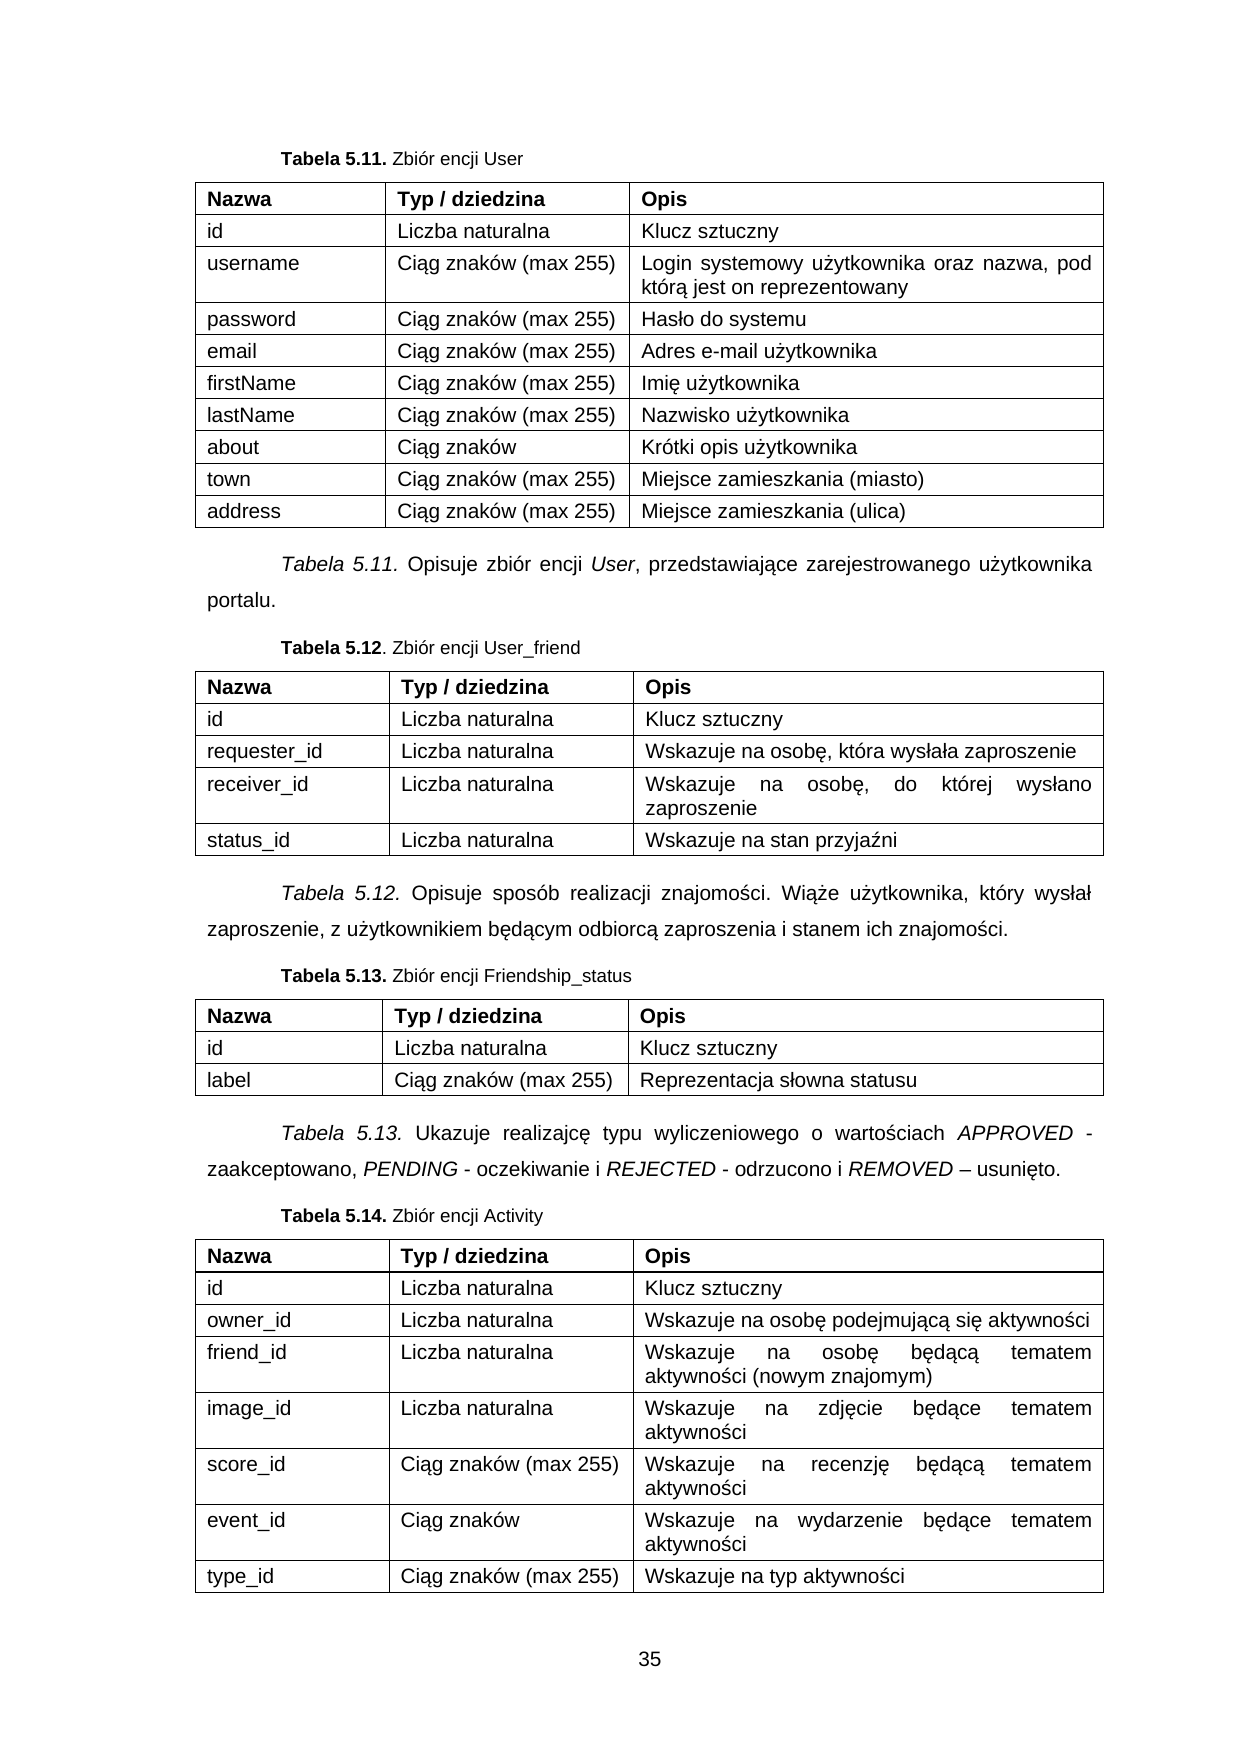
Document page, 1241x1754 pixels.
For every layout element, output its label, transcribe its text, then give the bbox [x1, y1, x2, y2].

table_cell about [196, 431, 385, 462]
table_cell password [196, 303, 385, 334]
table_cell Wskazuje na recenzję będącą tematem aktywności [634, 1449, 1103, 1504]
table_cell id [196, 1273, 389, 1303]
table_header Typ / dziedzina [386, 183, 629, 214]
table_cell Liczba naturalna [390, 704, 633, 735]
table_cell Wskazuje na stan przyjaźni [634, 824, 1103, 855]
table_cell Reprezentacja słowna statusu [629, 1064, 1103, 1095]
table_cell type_id [196, 1561, 389, 1592]
table_cell Klucz sztuczny [630, 215, 1103, 246]
table_cell Liczba naturalna [386, 215, 629, 246]
table_cell Ciąg znaków (max 255) [386, 464, 629, 494]
table_cell Ciąg znaków (max 255) [386, 496, 629, 527]
table_cell id [196, 1032, 382, 1063]
table_cell Liczba naturalna [390, 1305, 633, 1336]
table_cell Login systemowy użytkownika oraz nazwa, pod którą jest on reprezentowany [630, 247, 1103, 302]
table_cell Miejsce zamieszkania (miasto) [630, 464, 1103, 494]
table_cell Ciąg znaków (max 255) [386, 247, 629, 302]
table_header Typ / dziedzina [390, 1240, 633, 1271]
table_cell Ciąg znaków [386, 431, 629, 462]
table_cell Wskazuje na osobę podejmującą się aktywności [634, 1305, 1103, 1336]
table_header Nazwa [196, 1240, 389, 1271]
table_cell Wskazuje na osobę, do której wysłano zaproszenie [634, 768, 1103, 823]
table_cell receiver_id [196, 768, 389, 823]
table_cell Liczba naturalna [390, 1273, 633, 1303]
table_cell email [196, 335, 385, 366]
table_header Nazwa [196, 183, 385, 214]
table_cell friend_id [196, 1337, 389, 1392]
table_header Nazwa [196, 1000, 382, 1031]
table_cell Wskazuje na zdjęcie będące tematem aktywności [634, 1393, 1103, 1448]
table_cell Krótki opis użytkownika [630, 431, 1103, 462]
table_cell Liczba naturalna [390, 824, 633, 855]
table_cell Liczba naturalna [390, 736, 633, 767]
table_cell Nazwisko użytkownika [630, 399, 1103, 430]
table_cell address [196, 496, 385, 527]
text Tabela 5.. Zbiór encji Friendship_status [281, 965, 1092, 987]
table_header Opis [634, 672, 1103, 703]
table_cell Wskazuje na wydarzenie będące tematem aktywności [634, 1505, 1103, 1560]
table_cell Ciąg znaków (max 255) [386, 303, 629, 334]
table_cell Ciąg znaków (max 255) [383, 1064, 628, 1095]
table_cell Ciąg znaków (max 255) [386, 399, 629, 430]
table_cell image_id [196, 1393, 389, 1448]
table_cell Liczba naturalna [390, 1393, 633, 1448]
table_cell Wskazuje na typ aktywności [634, 1561, 1103, 1592]
table_header Opis [630, 183, 1103, 214]
table_cell id [196, 215, 385, 246]
table_cell owner_id [196, 1305, 389, 1336]
table_cell score_id [196, 1449, 389, 1504]
table_cell label [196, 1064, 382, 1095]
table_cell Ciąg znaków [390, 1505, 633, 1560]
table_cell Liczba naturalna [383, 1032, 628, 1063]
table_cell Hasło do systemu [630, 303, 1103, 334]
table_cell Ciąg znaków (max 255) [386, 335, 629, 366]
table_cell username [196, 247, 385, 302]
table_cell requester_id [196, 736, 389, 767]
table_cell status_id [196, 824, 389, 855]
table_cell Klucz sztuczny [629, 1032, 1103, 1063]
table_cell Imię użytkownika [630, 367, 1103, 398]
table_cell event_id [196, 1505, 389, 1560]
table_cell Wskazuje na osobę, która wysłała zaproszenie [634, 736, 1103, 767]
table_cell Ciąg znaków (max 255) [390, 1561, 633, 1592]
table_cell Miejsce zamieszkania (ulica) [630, 496, 1103, 527]
table_header Opis [634, 1240, 1103, 1271]
table_cell Wskazuje na osobę będącą tematem aktywności (nowym znajomym) [634, 1337, 1103, 1392]
table_cell lastName [196, 399, 385, 430]
table_cell Ciąg znaków (max 255) [390, 1449, 633, 1504]
table_cell town [196, 464, 385, 494]
table_cell id [196, 704, 389, 735]
table_header Typ / dziedzina [390, 672, 633, 703]
table_cell firstName [196, 367, 385, 398]
table_cell Ciąg znaków (max 255) [386, 367, 629, 398]
table_header Typ / dziedzina [383, 1000, 628, 1031]
table_cell Klucz sztuczny [634, 1273, 1103, 1303]
table_cell Liczba naturalna [390, 768, 633, 823]
table_cell Liczba naturalna [390, 1337, 633, 1392]
table_header Nazwa [196, 672, 389, 703]
table_header Opis [629, 1000, 1103, 1031]
table_cell Adres e-mail użytkownika [630, 335, 1103, 366]
table_cell Klucz sztuczny [634, 704, 1103, 735]
